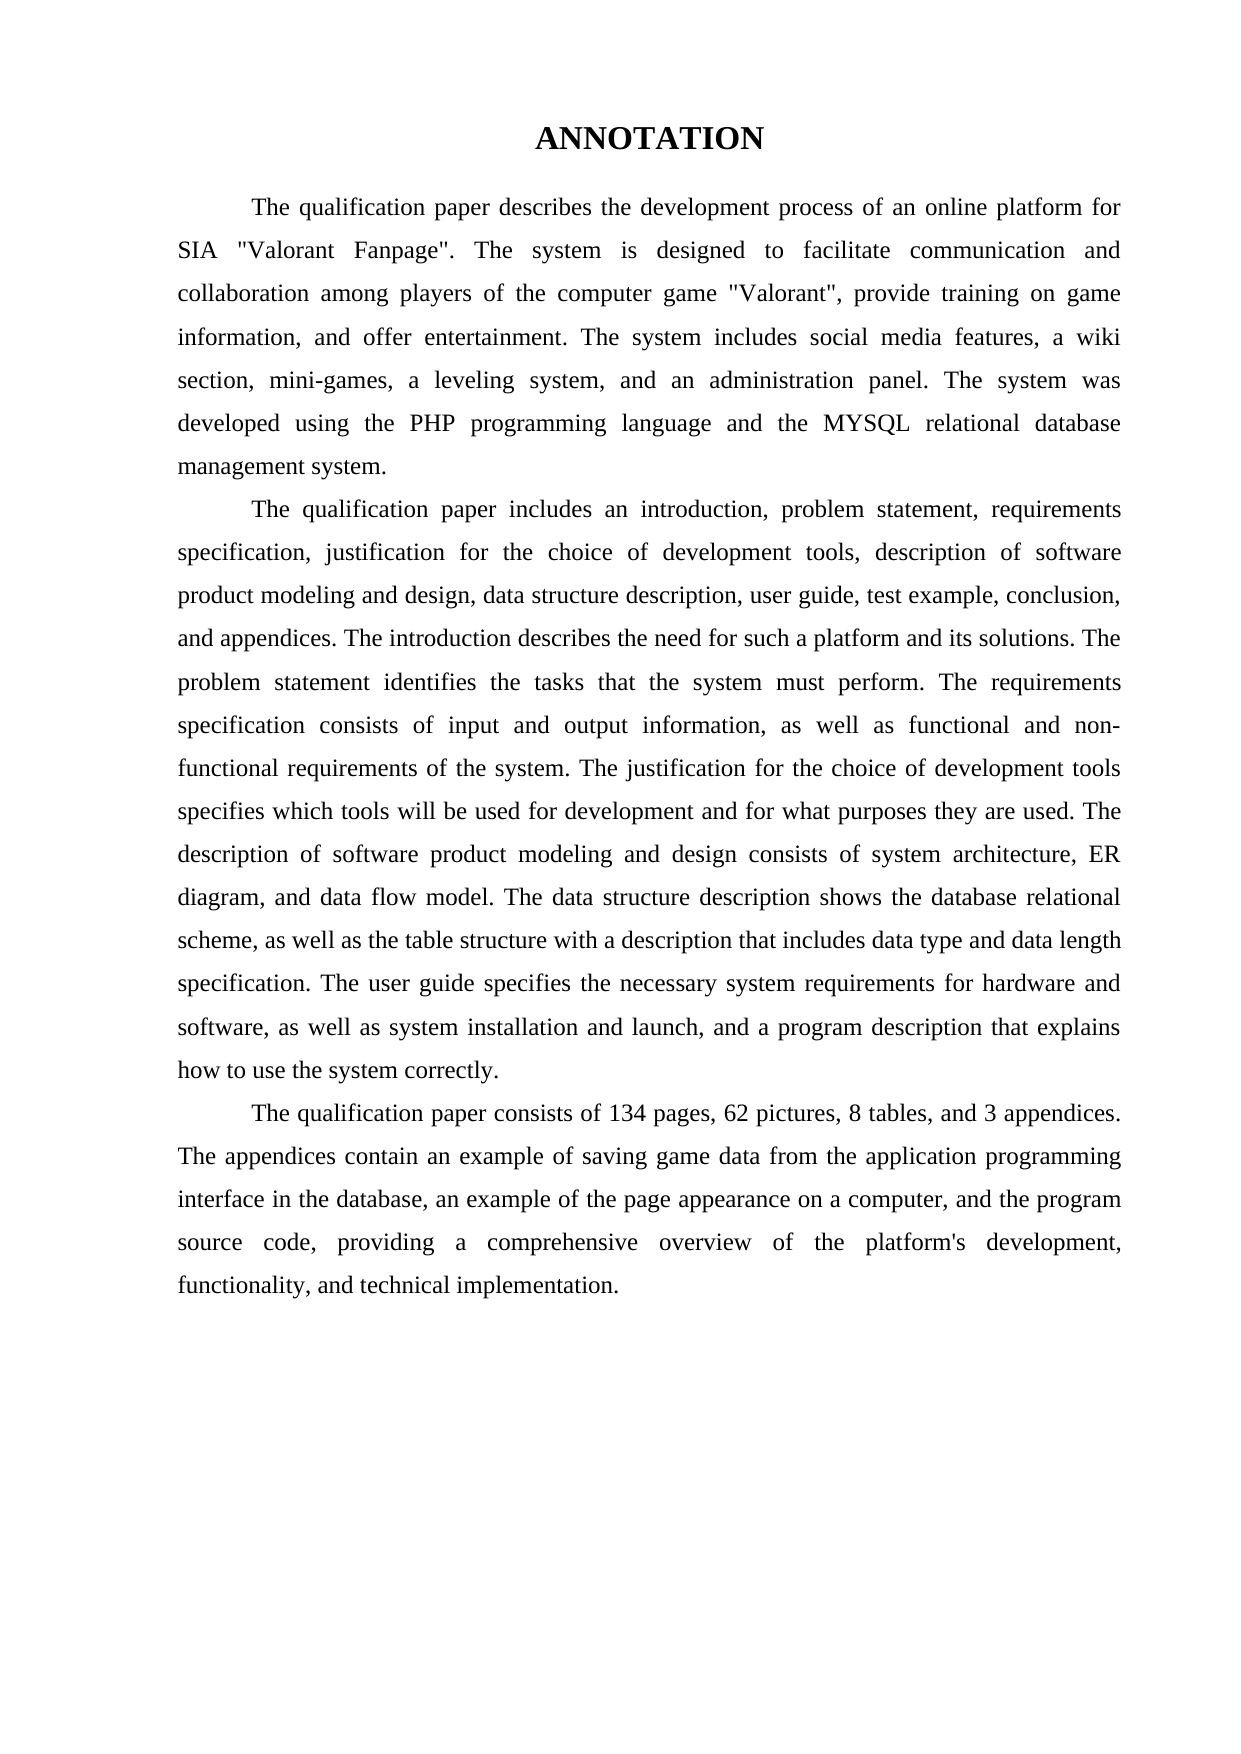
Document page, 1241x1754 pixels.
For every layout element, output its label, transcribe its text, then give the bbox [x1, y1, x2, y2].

text The qualification paper includes an introduction, problem statement, requirements specification, justification for the choice of development tools, description of software product modeling and design, data structure description, user guide, test example, conclusion, and appendices. The introduction describes the need for such a platform and its solutions. The problem statement identifies the tasks that the system must perform. The requirements specification consists of input and output information, as well as functional and non-functional requirements of the system. The justification for the choice of development tools specifies which tools will be used for development and for what purposes they are used. The description of software product modeling and design consists of system architecture, ER diagram, and data flow model. The data structure description shows the database relational scheme, as well as the table structure with a description that includes data type and data length specification. The user guide specifies the necessary system requirements for hardware and software, as well as system installation and launch, and a program description that explains how to use the system correctly. [177, 494, 1122, 1083]
subtitle ANNOTATION [177, 118, 1122, 156]
text The qualification paper describes the development process of an online platform for SIA "Valorant Fanpage". The system is designed to facilitate communication and collaboration among players of the computer game "Valorant", provide training on game information, and offer entertainment. The system includes social media features, a wiki section, mini-games, a leveling system, and an administration panel. The system was developed using the PHP programming language and the MYSQL relational database management system. [177, 192, 1122, 480]
text The qualification paper consists of 134 pages, 62 pictures, 8 tables, and 3 appendices. The appendices contain an example of saving game data from the application programming interface in the database, an example of the page appearance on a computer, and the program source code, providing a comprehensive overview of the platform's development, functionality, and technical implementation. [177, 1098, 1122, 1299]
